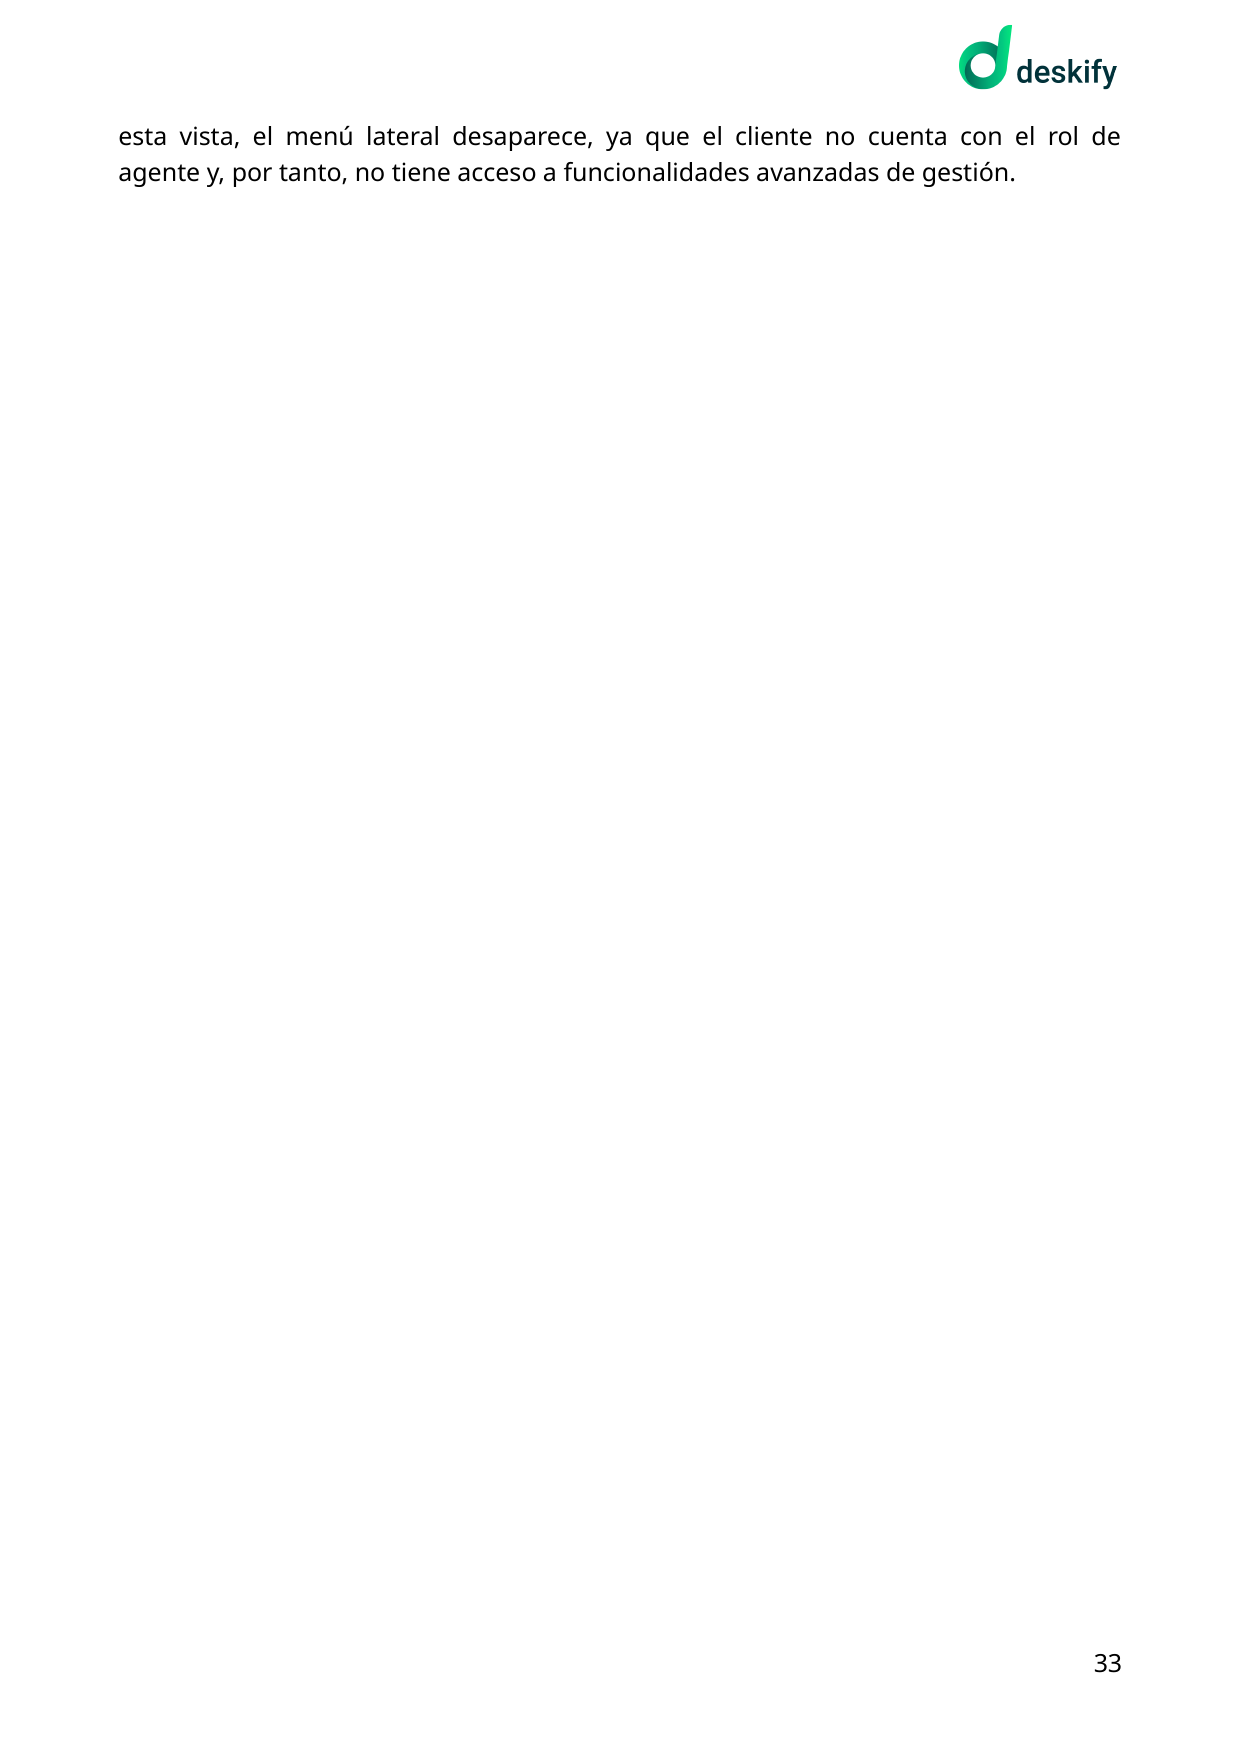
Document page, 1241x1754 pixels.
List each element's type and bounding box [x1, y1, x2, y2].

text [118, 118, 1122, 189]
picture [953, 22, 1127, 92]
